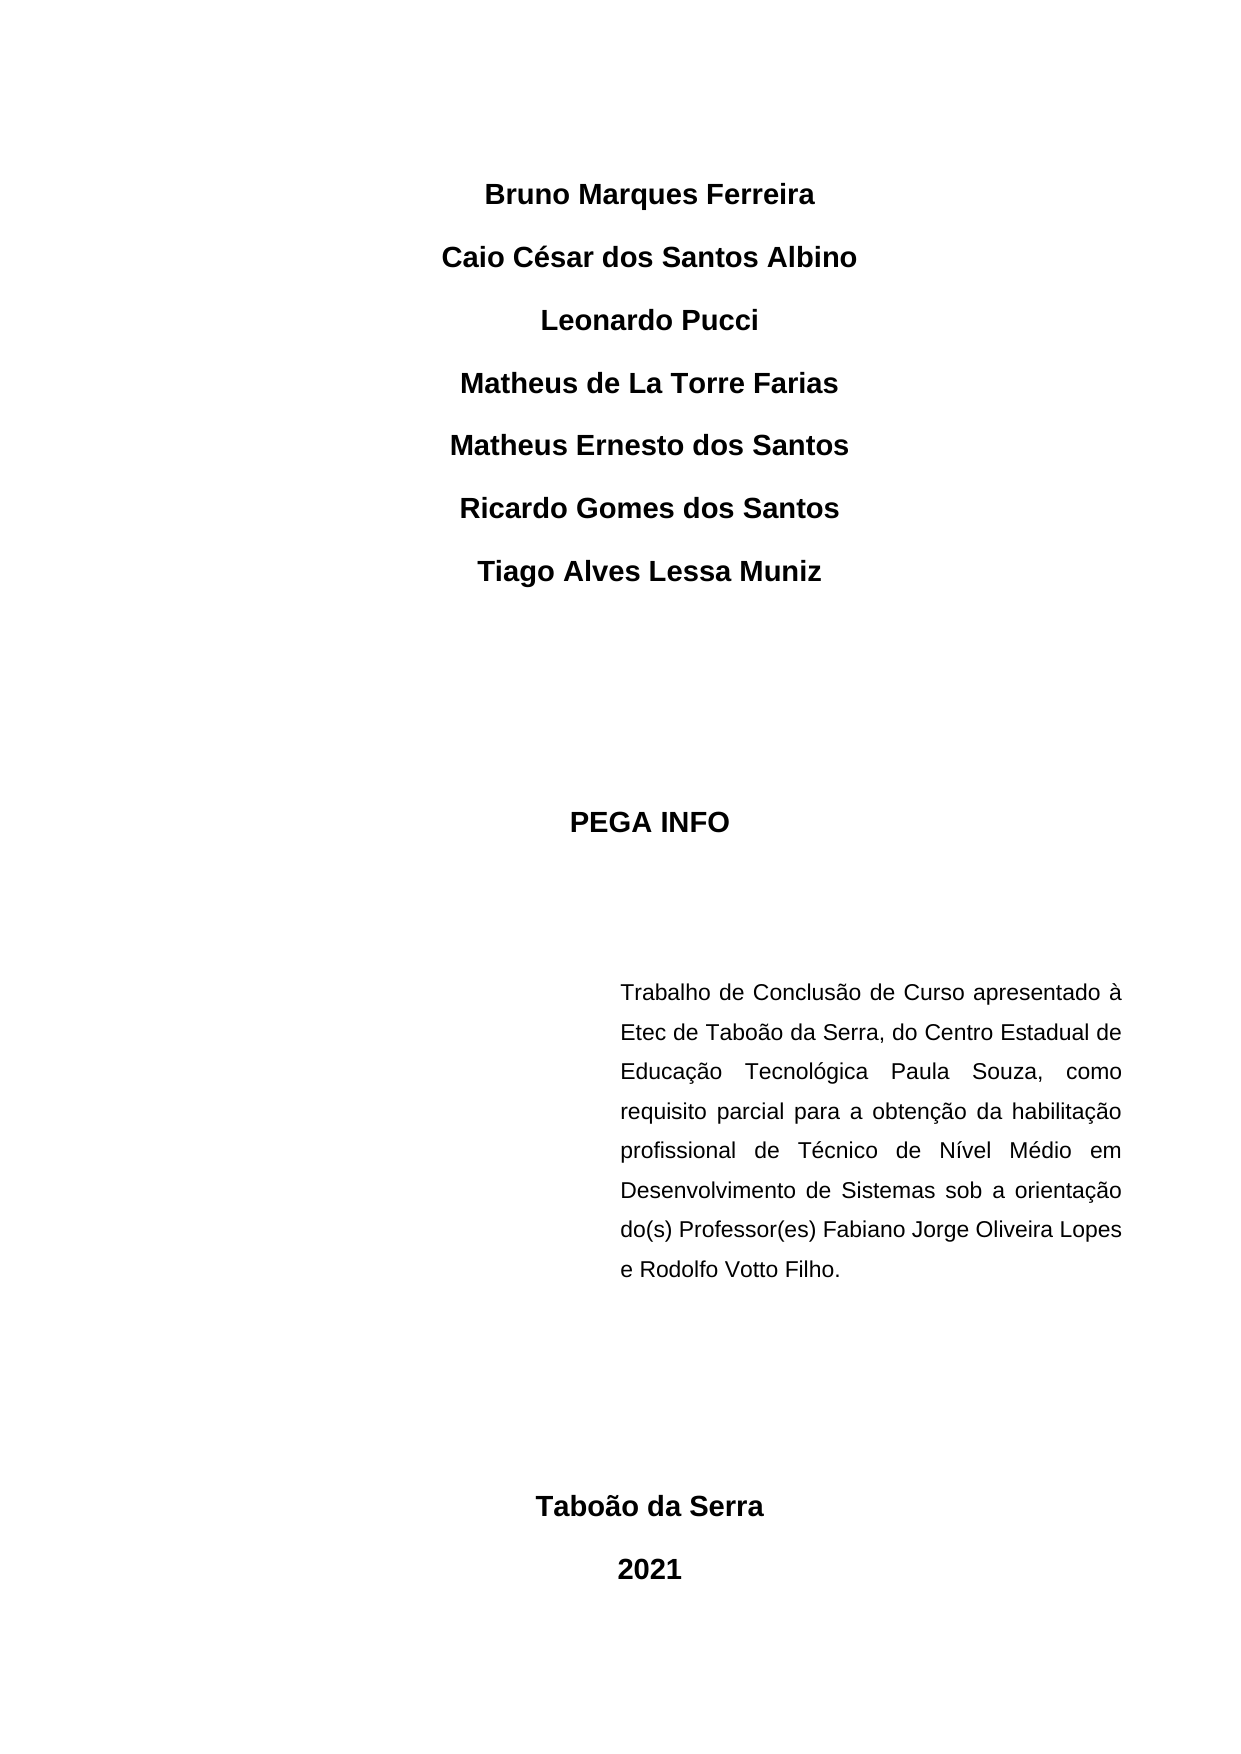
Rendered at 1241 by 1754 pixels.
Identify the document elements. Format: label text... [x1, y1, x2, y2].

text Caio César dos Santos Albino [177, 240, 1122, 273]
text 2021 [177, 1552, 1122, 1585]
text Trabalho de Conclusão de Curso apresentado à Etec de Taboão da Serra, do Centro Estadual de Educação Tecnológica Paula Souza, como requisito parcial para a obtenção da habilitação profissional de Técnico de Nível Médio em Desenvolvimento de Sistemas sob a orientação do(s) Professor(es) Fabiano Jorge Oliveira Lopes e Rodolfo Votto Filho. [620, 979, 1122, 1282]
text Bruno Marques Ferreira [177, 177, 1122, 211]
text Taboão da Serra [177, 1489, 1122, 1522]
text Leonardo Pucci [177, 303, 1122, 336]
text Matheus de La Torre Farias [177, 366, 1122, 399]
text Matheus Ernesto dos Santos [177, 428, 1122, 462]
text Tiago Alves Lessa Muniz [177, 554, 1122, 588]
text PEGA INFO [177, 805, 1122, 839]
text Ricardo Gomes dos Santos [177, 491, 1122, 525]
